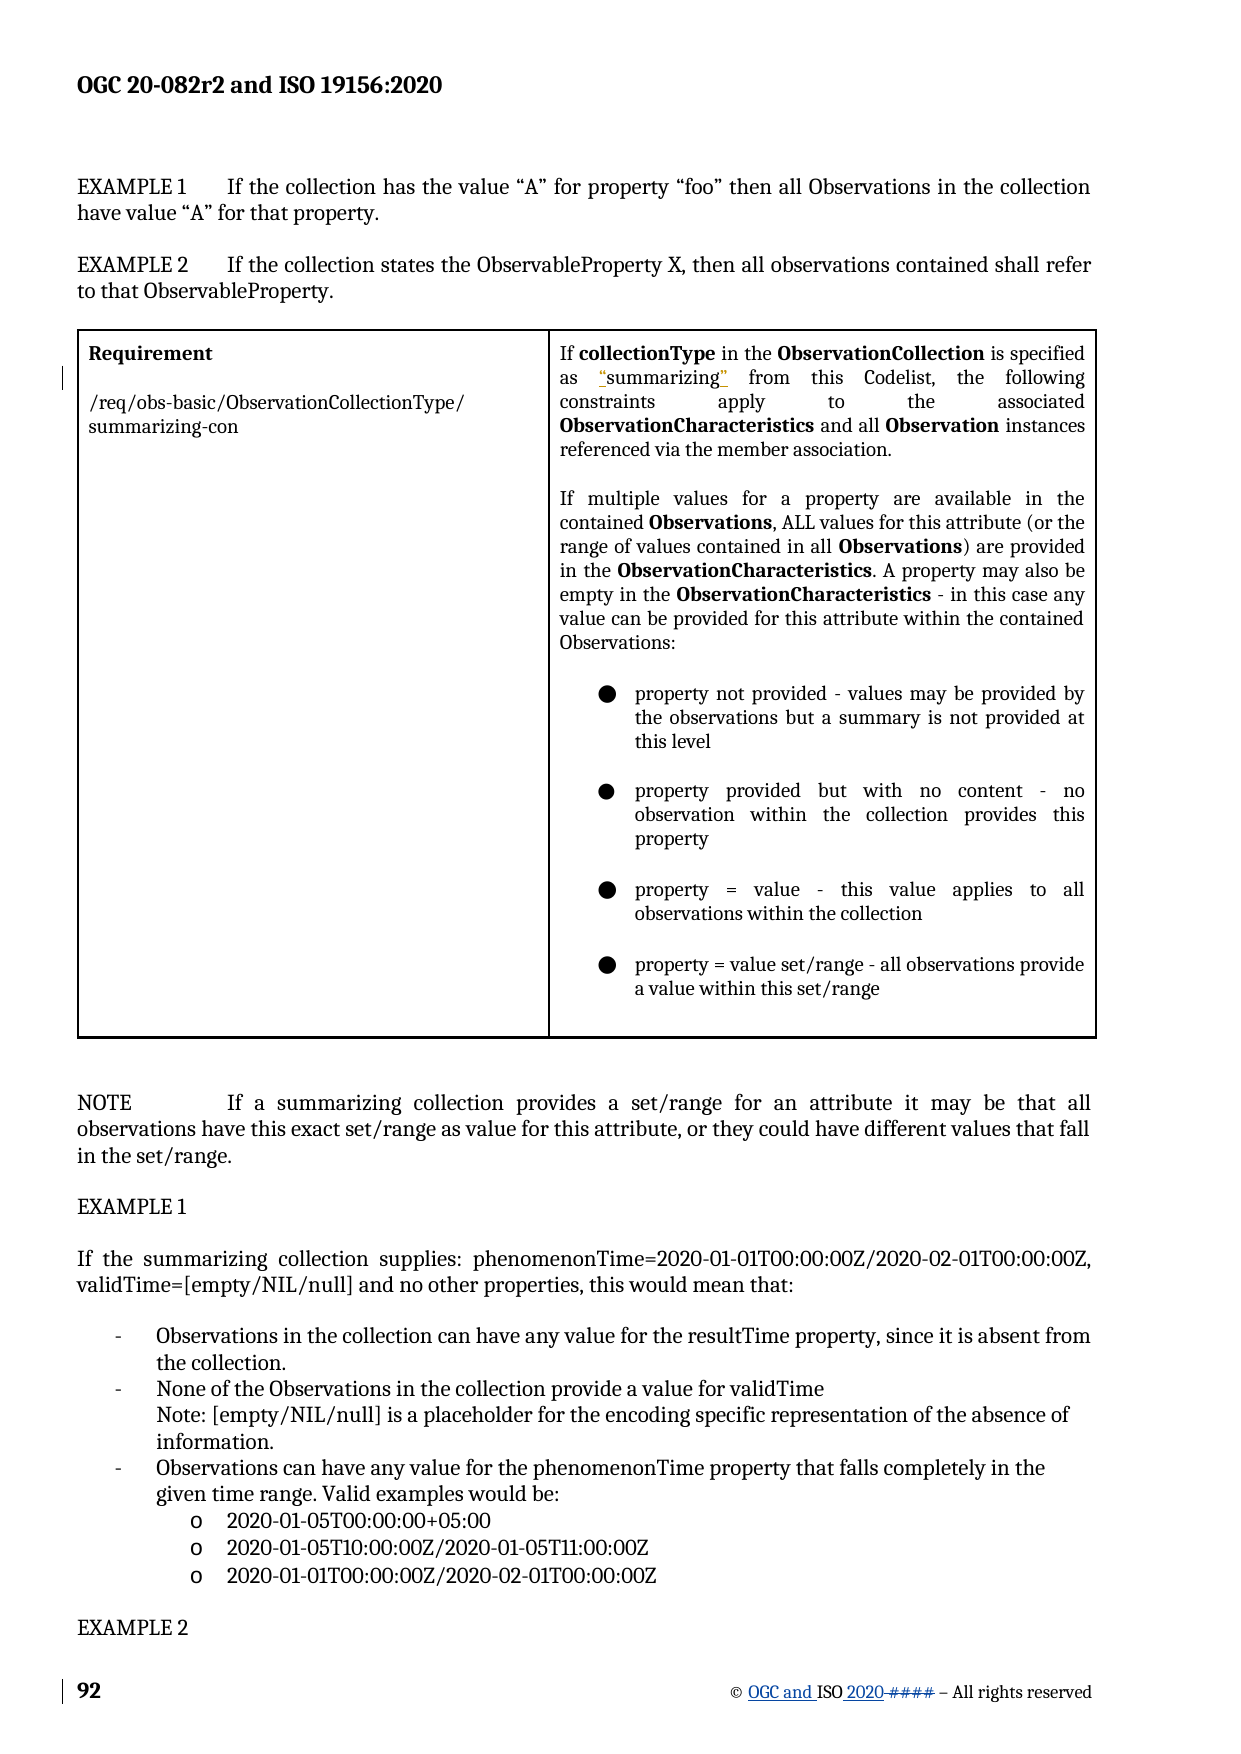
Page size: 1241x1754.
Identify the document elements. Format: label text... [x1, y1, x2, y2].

list Observations can have any value for the phenomenonTime property that falls completely in the given time range. Valid examples would be: [114, 1455, 1092, 1507]
text NOTE If a summarizing collection provides a set/range for an attribute it may be that all observations have this exact set/range as value for this attribute, or they could have different values that fall in the set/range. [77, 1090, 1092, 1169]
list 2020-01-01T00:00:00Z/2020-02-01T00:00:00Z [189, 1562, 1092, 1590]
text EXAMPLE 2 [77, 1615, 1092, 1641]
text If the summarizing collection supplies: phenomenonTime=2020-01-01T00:00:00Z/2020-02-01T00:00:00Z, validTime=[empty/NIL/null] and no other properties, this would mean that: [77, 1245, 1092, 1298]
list None of the Observations in the collection provide a value for validTime Note: [empty/NIL/null] is a placeholder for the encoding specific representation of the absence of information. [114, 1376, 1092, 1455]
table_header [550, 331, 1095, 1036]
text EXAMPLE 2 If the collection states the ObservableProperty X, then all observations contained shall refer to that ObservableProperty. [77, 252, 1092, 304]
text EXAMPLE 1 If the collection has the value “A” for property “foo” then all Observations in the collection have value “A” for that property. [77, 174, 1092, 227]
list Observations in the collection can have any value for the resultTime property, since it is absent from the collection. [114, 1323, 1092, 1376]
text EXAMPLE 1 [77, 1194, 1092, 1220]
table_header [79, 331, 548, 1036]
list 2020-01-05T00:00:00+05:00 [189, 1507, 1092, 1535]
list 2020-01-05T10:00:00Z/2020-01-05T11:00:00Z [189, 1535, 1092, 1562]
